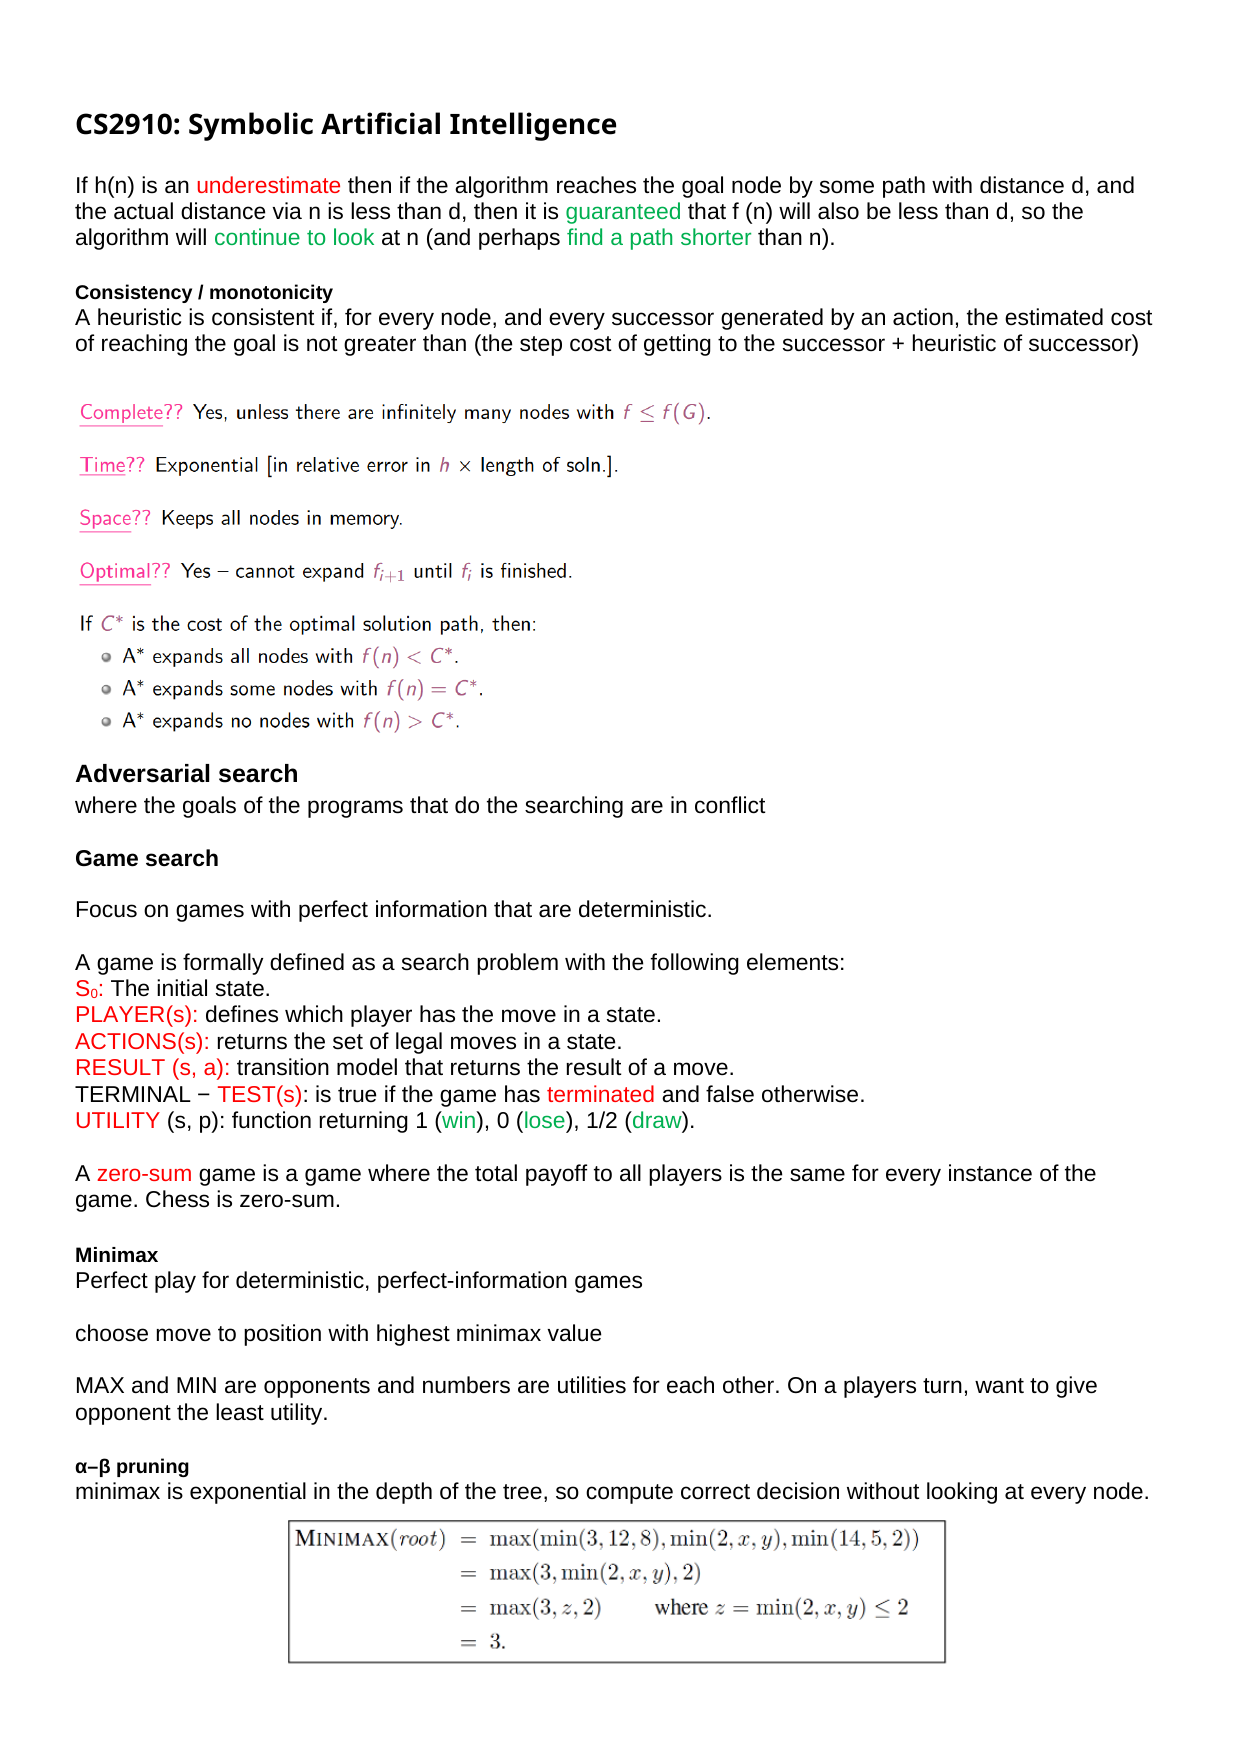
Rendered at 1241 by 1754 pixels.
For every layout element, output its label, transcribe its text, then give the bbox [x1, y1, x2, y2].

text ACTIONS(s): returns the set of legal moves in a state. [75, 1028, 1165, 1054]
text A zero-sum game is a game where the total payoff to all players is the same for every instance of the game. Chess is zero-sum. [75, 1159, 1165, 1212]
text RESULT (s, a): transition model that returns the result of a move. [75, 1054, 1165, 1081]
text Focus on games with perfect information that are deterministic. [75, 896, 1165, 922]
subtitle Minimax [75, 1243, 1165, 1267]
text PLAYER(s): defines which player has the move in a state. [75, 1001, 1165, 1028]
text TERMINAL − TEST(s): is true if the game has terminated and false otherwise. [75, 1081, 1165, 1107]
subtitle Consistency / monotonicity [75, 281, 1165, 304]
text UTILITY (s, p): function returning 1 (win), 0 (lose), 1/2 (draw). [75, 1107, 1165, 1133]
picture [285, 1515, 955, 1674]
text MAX and MIN are opponents and numbers are utilities for each other. On a players turn, want to give opponent the least utility. [75, 1372, 1165, 1425]
text Perfect play for deterministic, perfect-information games [75, 1267, 1165, 1293]
text A heuristic is consistent if, for every node, and every successor generated by an action, the estimated cost of reaching the goal is not greater than (the step cost of getting to the successor + heuristic of successor) [75, 304, 1165, 357]
picture [75, 398, 716, 737]
subtitle Adversarial search [75, 759, 1165, 788]
text minimax is exponential in the depth of the tree, so compute correct decision without looking at every node. [75, 1478, 1165, 1504]
text choose move to position with highest minimax value [75, 1319, 1165, 1346]
text If h(n) is an underestimate then if the algorithm reaches the goal node by some path with distance d, and the actual distance via n is less than d, then it is guaranteed that f (n) will also be less than d, so the algorithm will continue to look at n (and perhaps find a path shorter than n). [75, 172, 1165, 251]
subtitle α–β pruning [75, 1455, 1165, 1478]
text S0: The initial state. [75, 975, 1165, 1001]
subtitle Game search [75, 845, 1165, 871]
text where the goals of the programs that do the searching are in conflict [75, 792, 1165, 818]
text A game is formally defined as a search problem with the following elements: [75, 949, 1165, 975]
